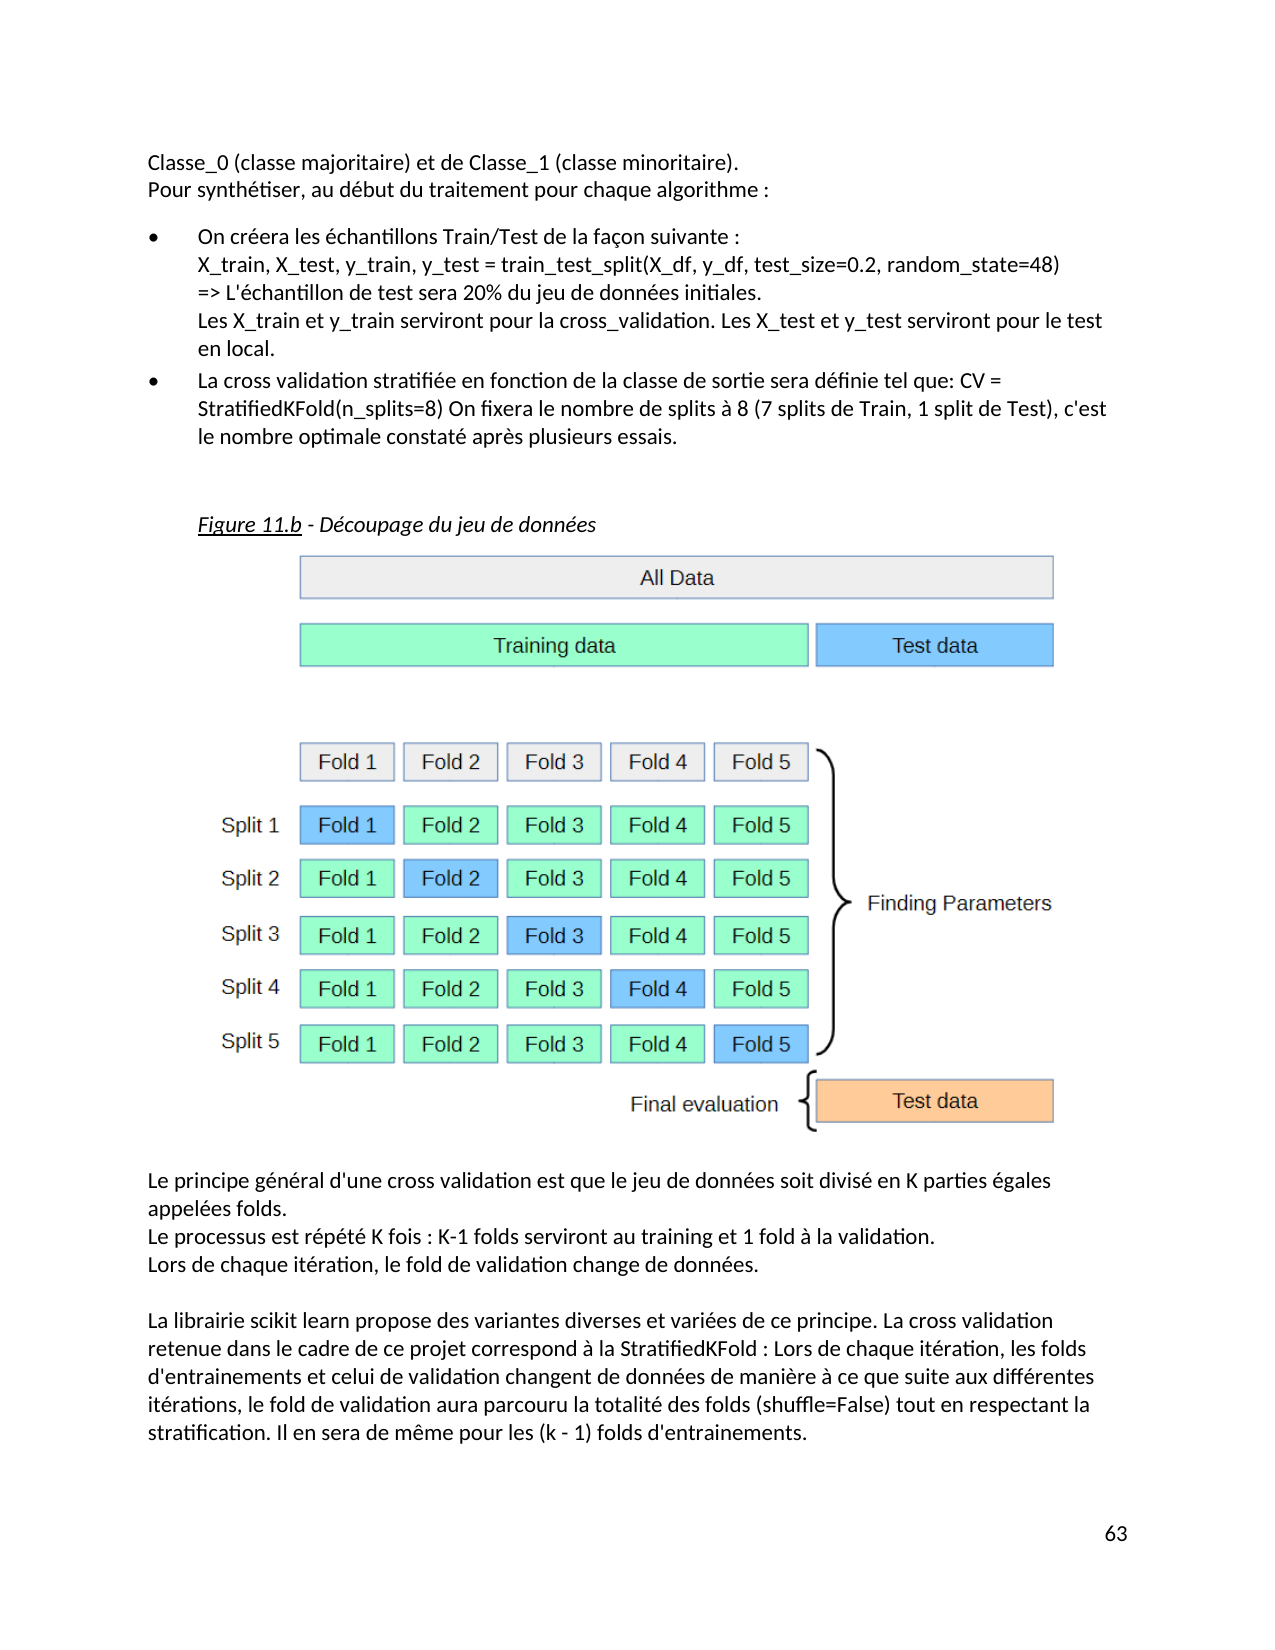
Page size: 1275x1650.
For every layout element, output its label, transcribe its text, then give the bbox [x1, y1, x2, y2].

list On créera les échantillons Train/Test de la façon suivante : X_train, X_test, y_train, y_test = train_test_split(X_df, y_df, test_size=0.2, random_state=48) => L'échantillon de test sera 20% du jeu de données initiales. Les X_train et y_train serviront pour la cross_validation. Les X_test et y_test serviront pour le test en local. [148, 222, 1127, 362]
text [148, 1166, 1127, 1446]
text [148, 148, 1127, 204]
list Figure 11.b - Découpage du jeu de données [148, 510, 1127, 538]
picture [197, 541, 1073, 1142]
list La cross validation stratifiée en fonction de la classe de sortie sera définie tel que: CV = StratifiedKFold(n_splits=8) On fixera le nombre de splits à 8 (7 splits de Train, 1 split de Test), c'est le nombre optimale constaté après plusieurs essais. [148, 366, 1127, 506]
